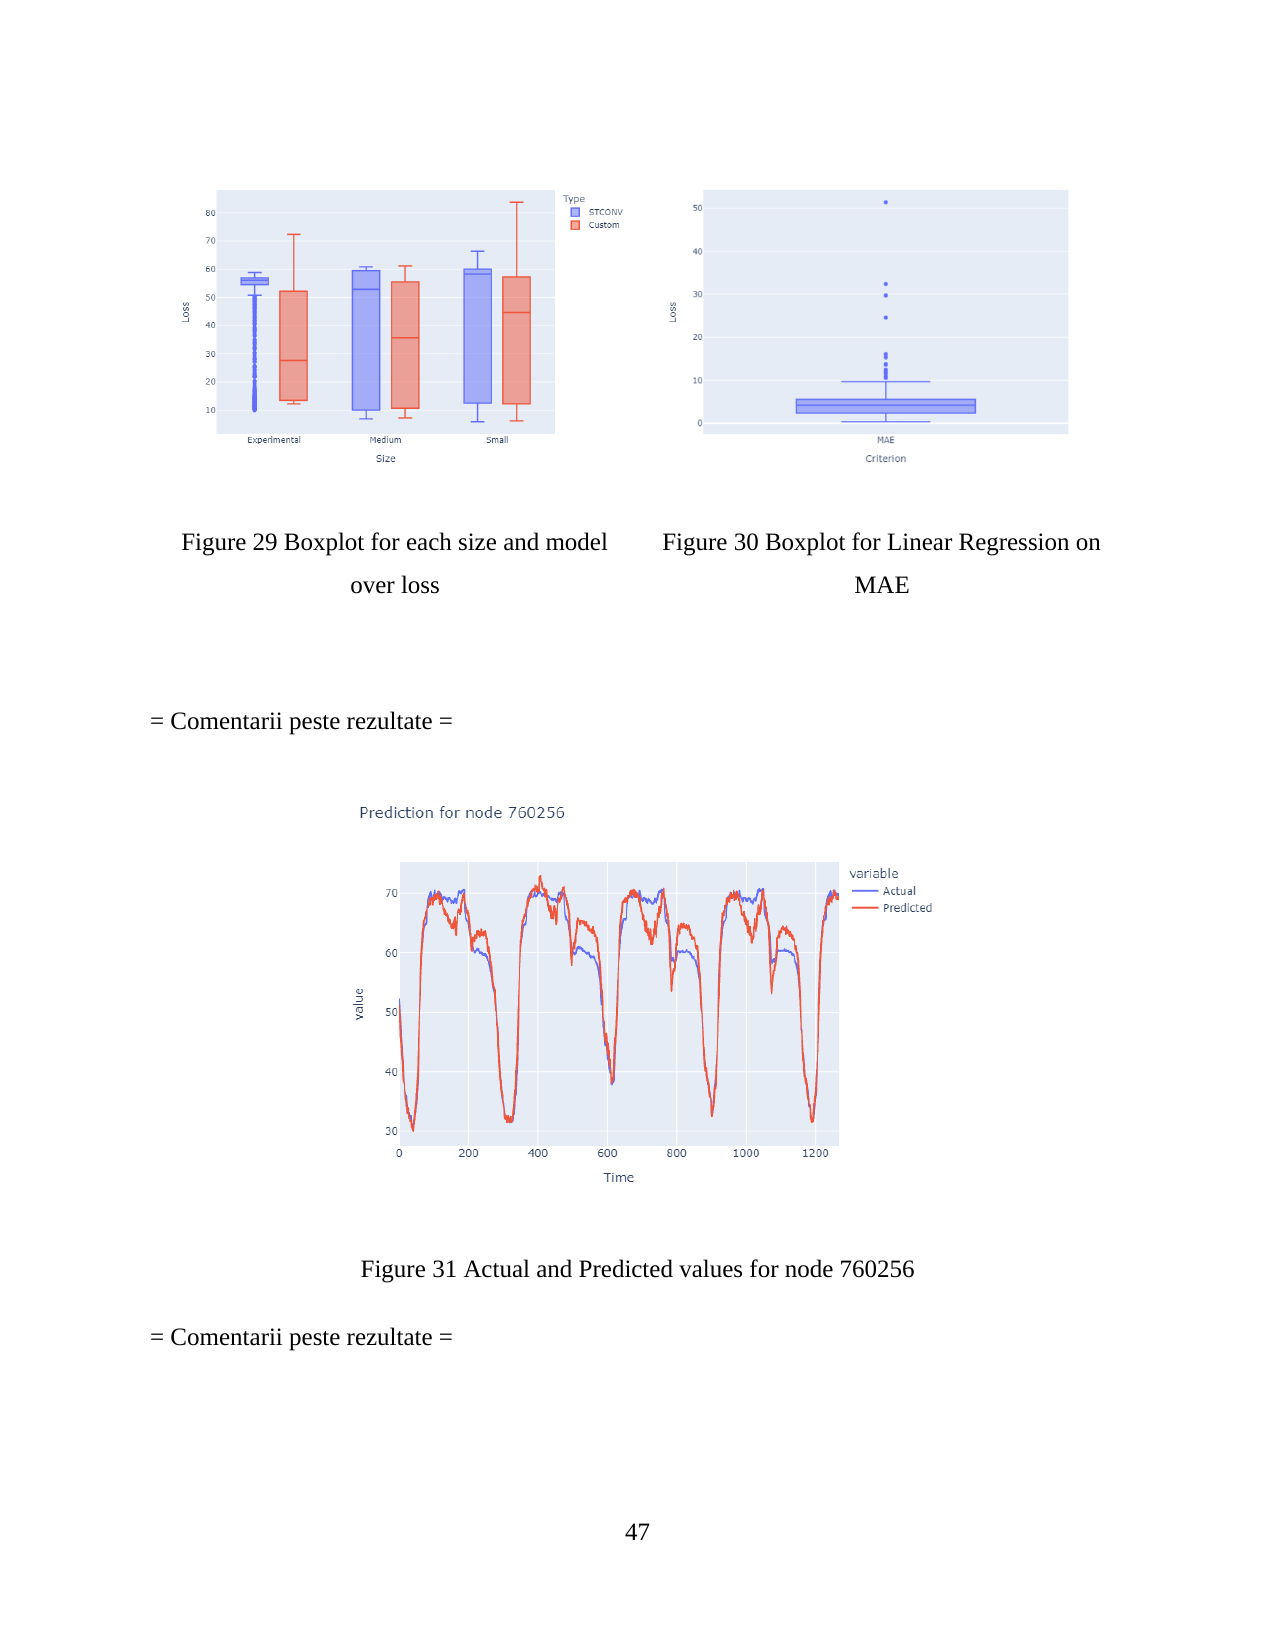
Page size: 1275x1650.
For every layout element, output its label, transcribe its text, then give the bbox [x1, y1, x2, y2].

picture [328, 774, 947, 1216]
text = Comentarii peste rezultate = [150, 706, 1125, 735]
picture [162, 150, 635, 488]
table_cell Figure 30 Boxplot for Linear Regression on MAE [638, 527, 1125, 638]
picture [649, 150, 1122, 488]
table_cell Figure 29 Boxplot for each size and model over loss [151, 527, 638, 638]
table_header [638, 150, 1125, 527]
text = Comentarii peste rezultate = [150, 1322, 1125, 1351]
table_header [151, 150, 638, 527]
